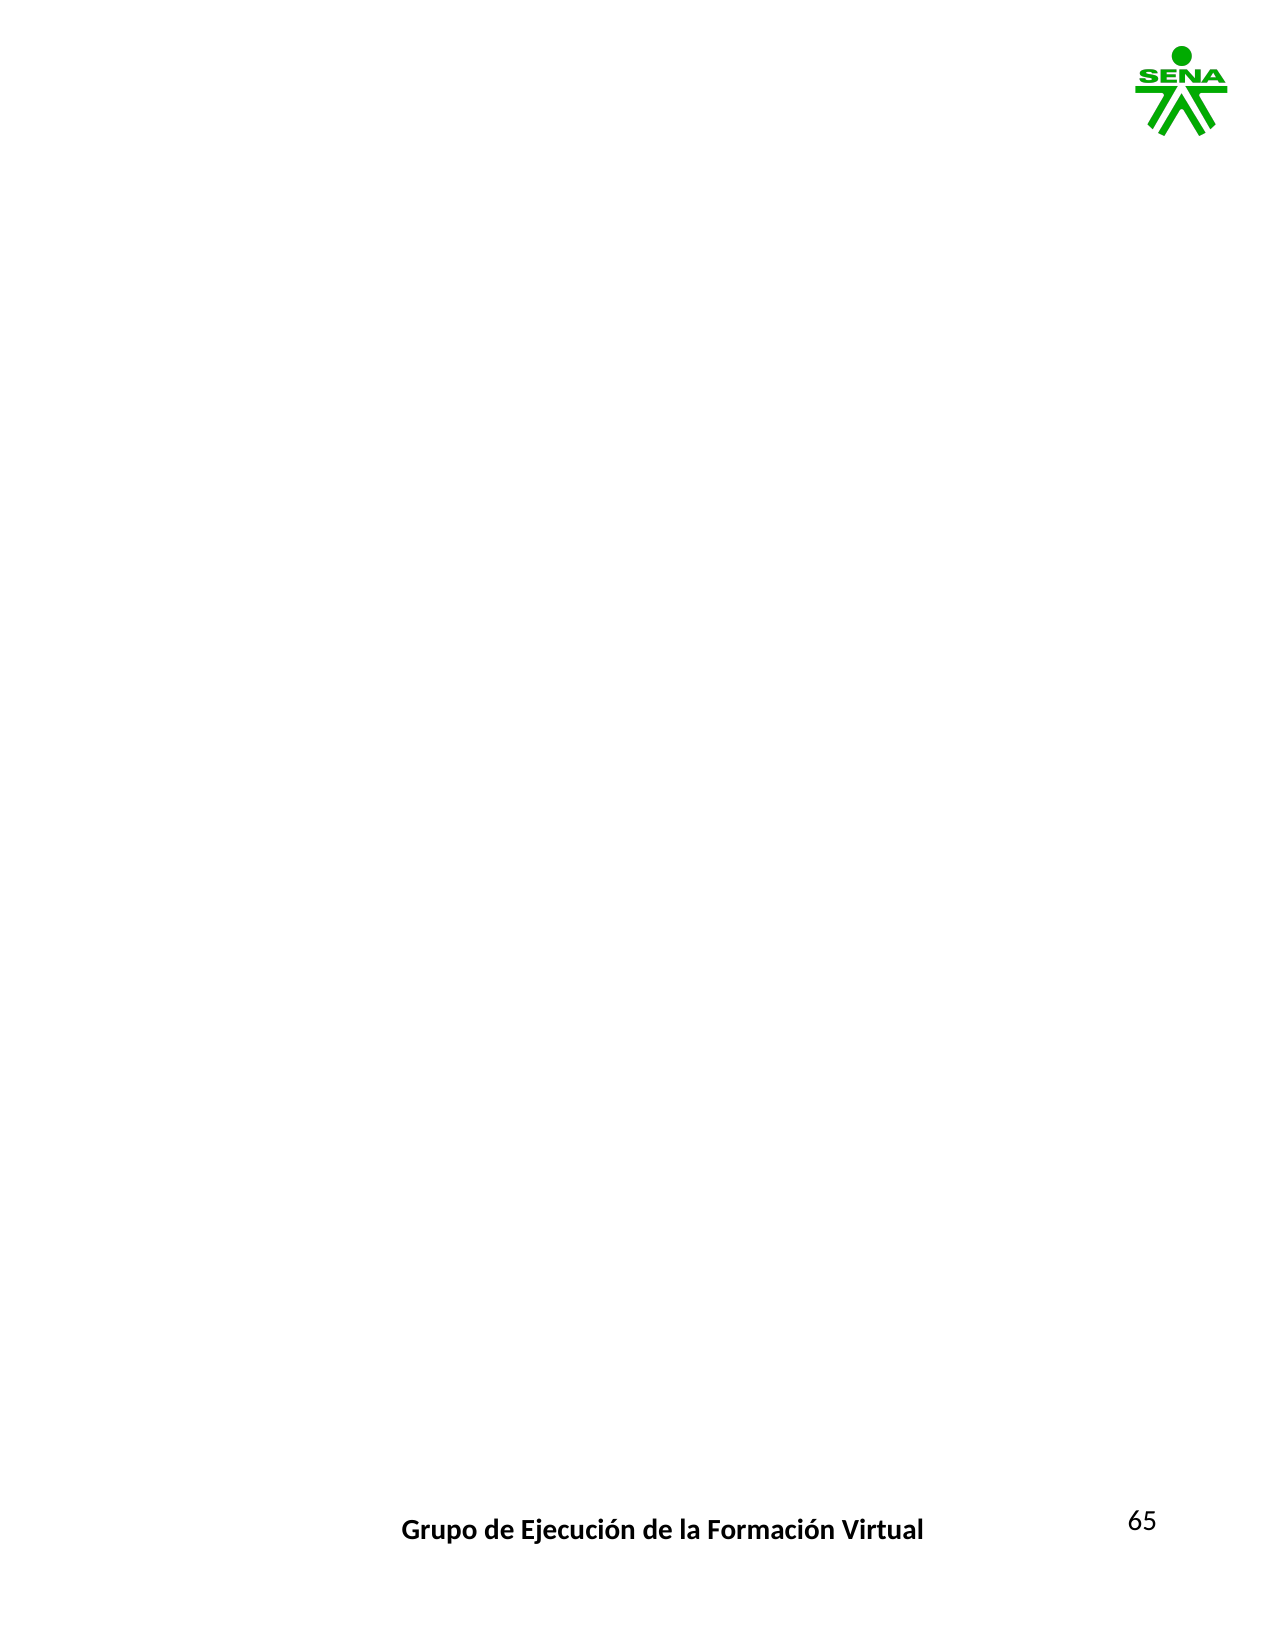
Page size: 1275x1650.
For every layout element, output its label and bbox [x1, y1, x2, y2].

picture [1135, 46, 1228, 136]
